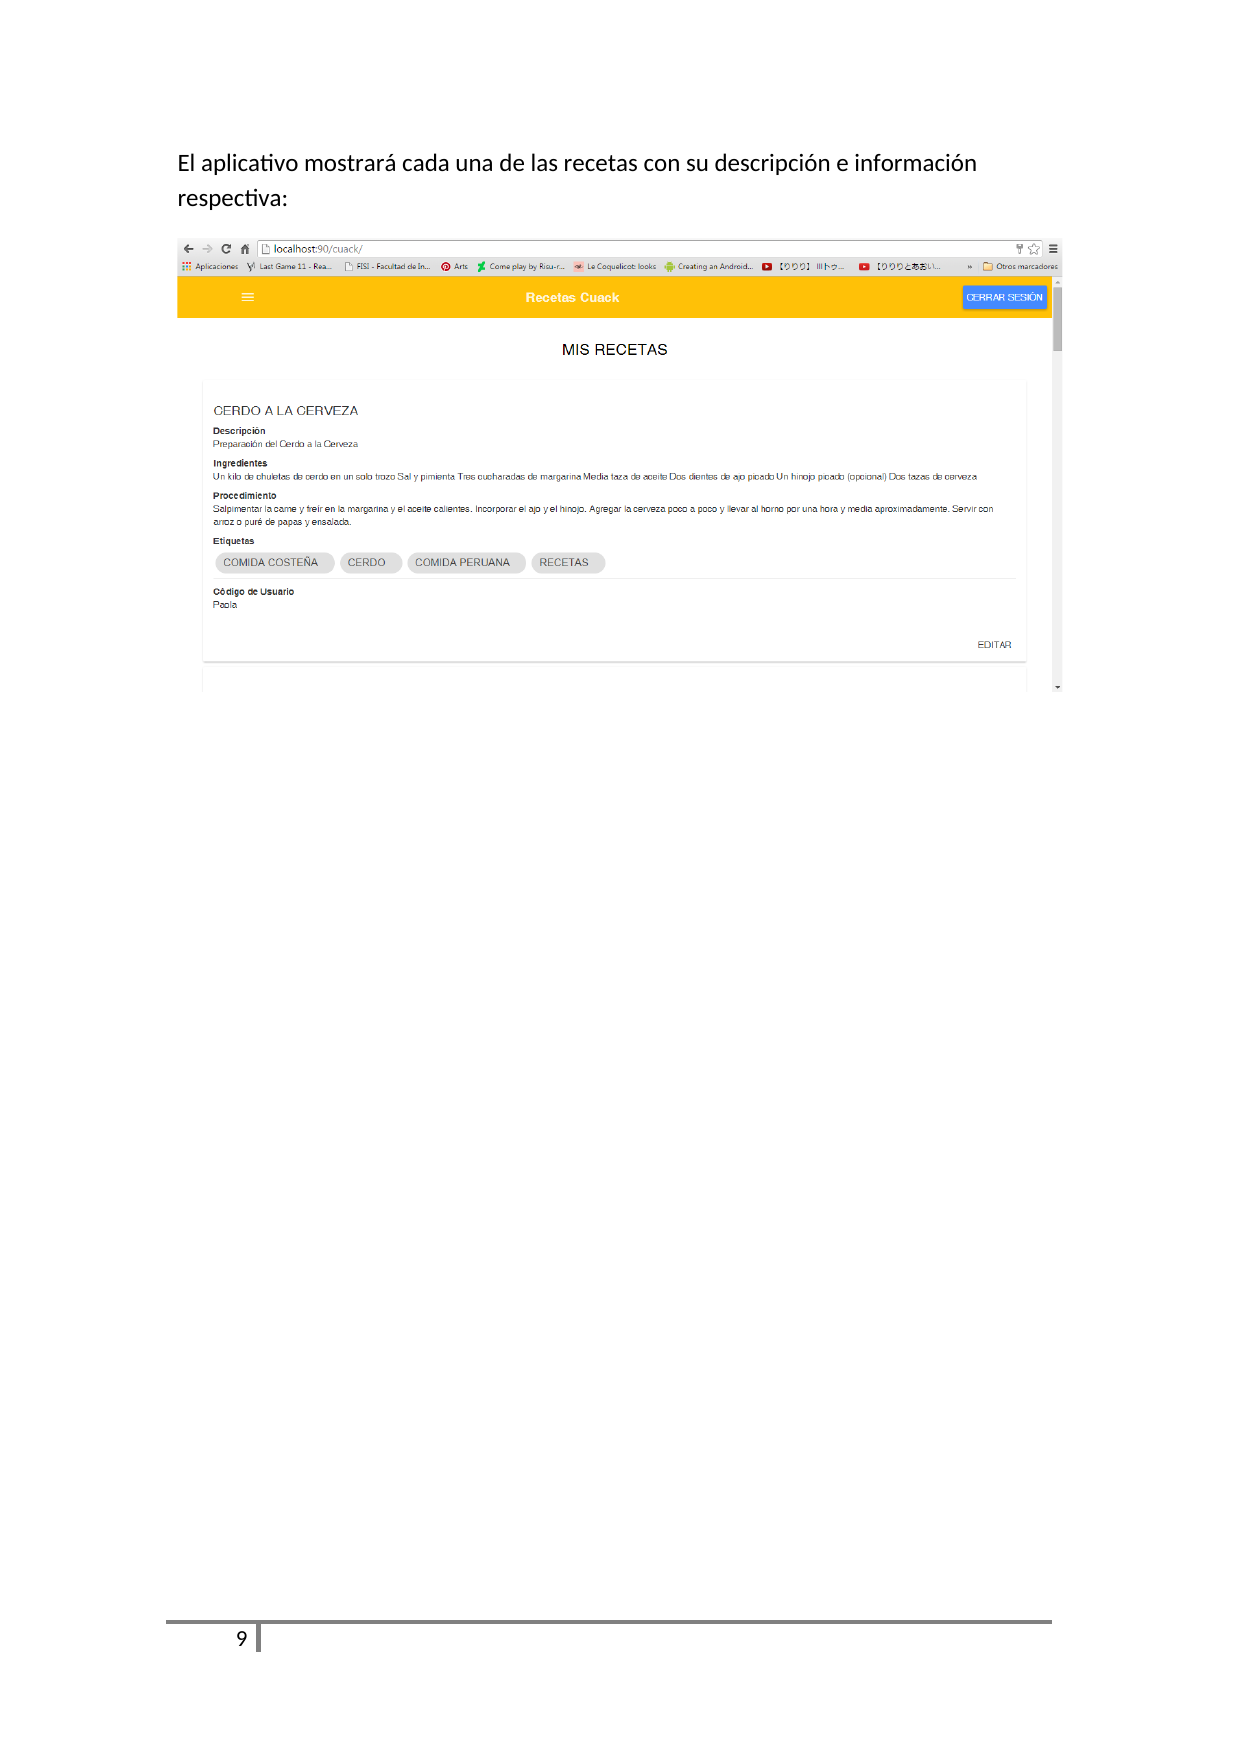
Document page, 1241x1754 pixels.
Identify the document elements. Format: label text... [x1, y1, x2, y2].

picture [177, 238, 1063, 692]
text El aplicativo mostrará cada una de las recetas con su descripción e información respectiva: [177, 148, 1063, 213]
